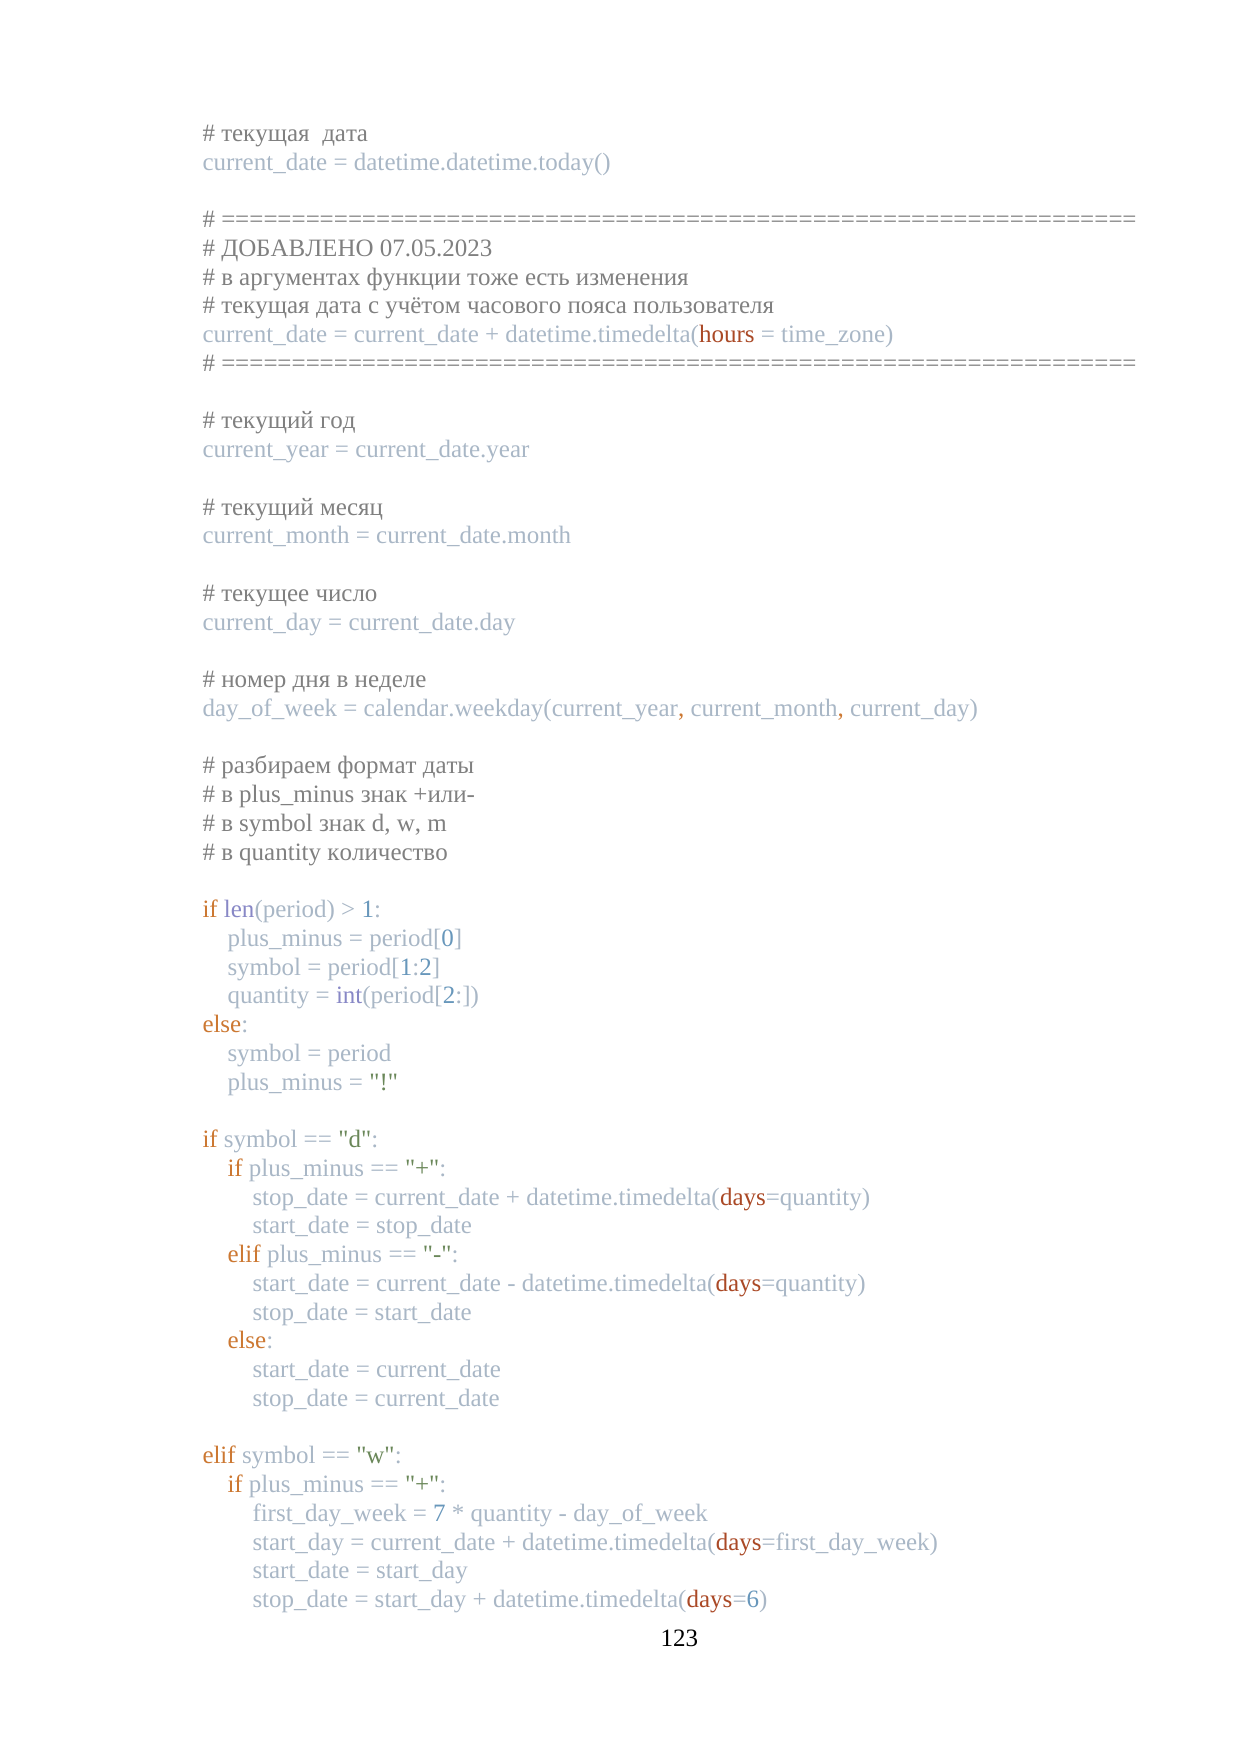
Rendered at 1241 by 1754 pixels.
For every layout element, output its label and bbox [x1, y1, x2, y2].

text [177, 118, 1181, 1613]
